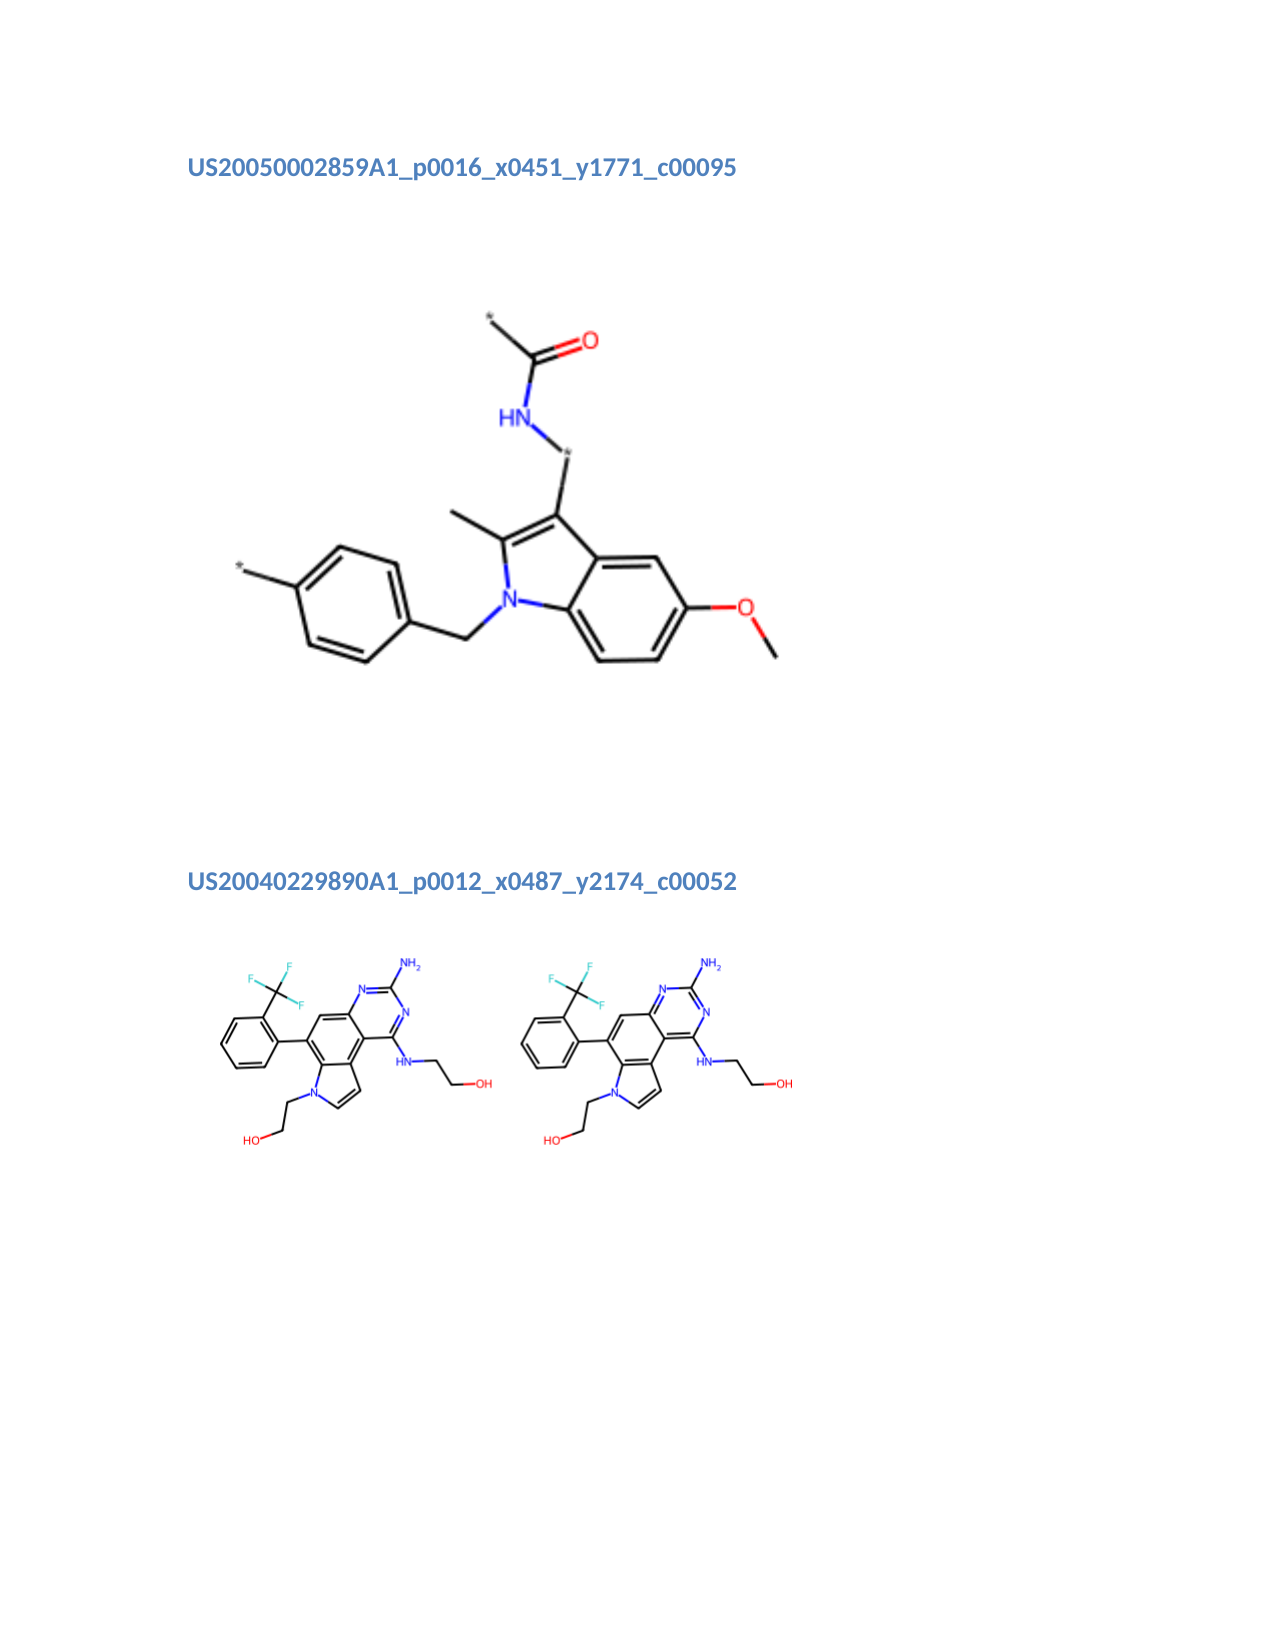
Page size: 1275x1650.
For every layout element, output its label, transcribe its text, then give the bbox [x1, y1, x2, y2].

subtitle US20050002859A1_p0016_x0451_y1771_c00095 [187, 150, 1087, 183]
picture [206, 901, 807, 1202]
picture [206, 187, 807, 788]
subtitle US20040229890A1_p0012_x0487_y2174_c00052 [187, 864, 1087, 897]
